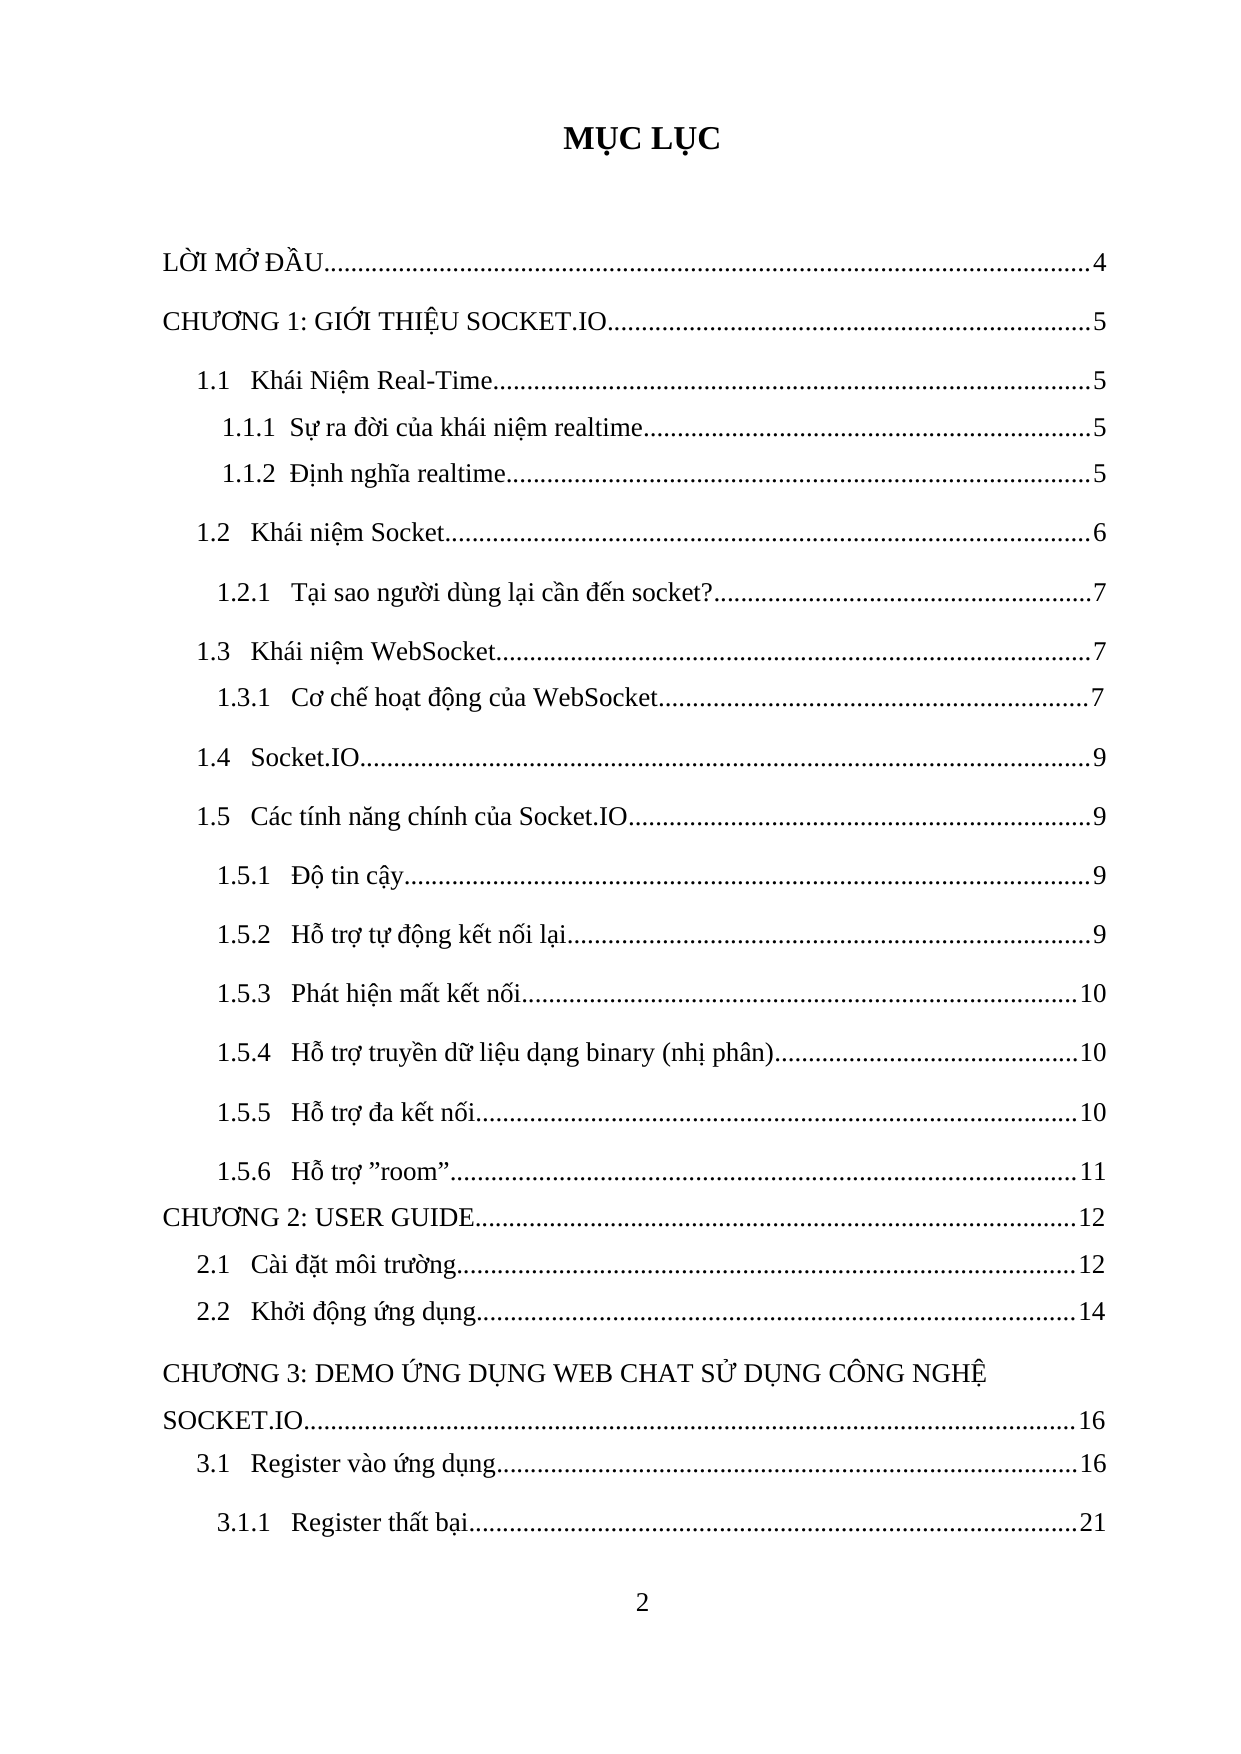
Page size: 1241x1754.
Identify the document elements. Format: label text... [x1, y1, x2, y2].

text MỤC LỤC [162, 118, 1122, 156]
